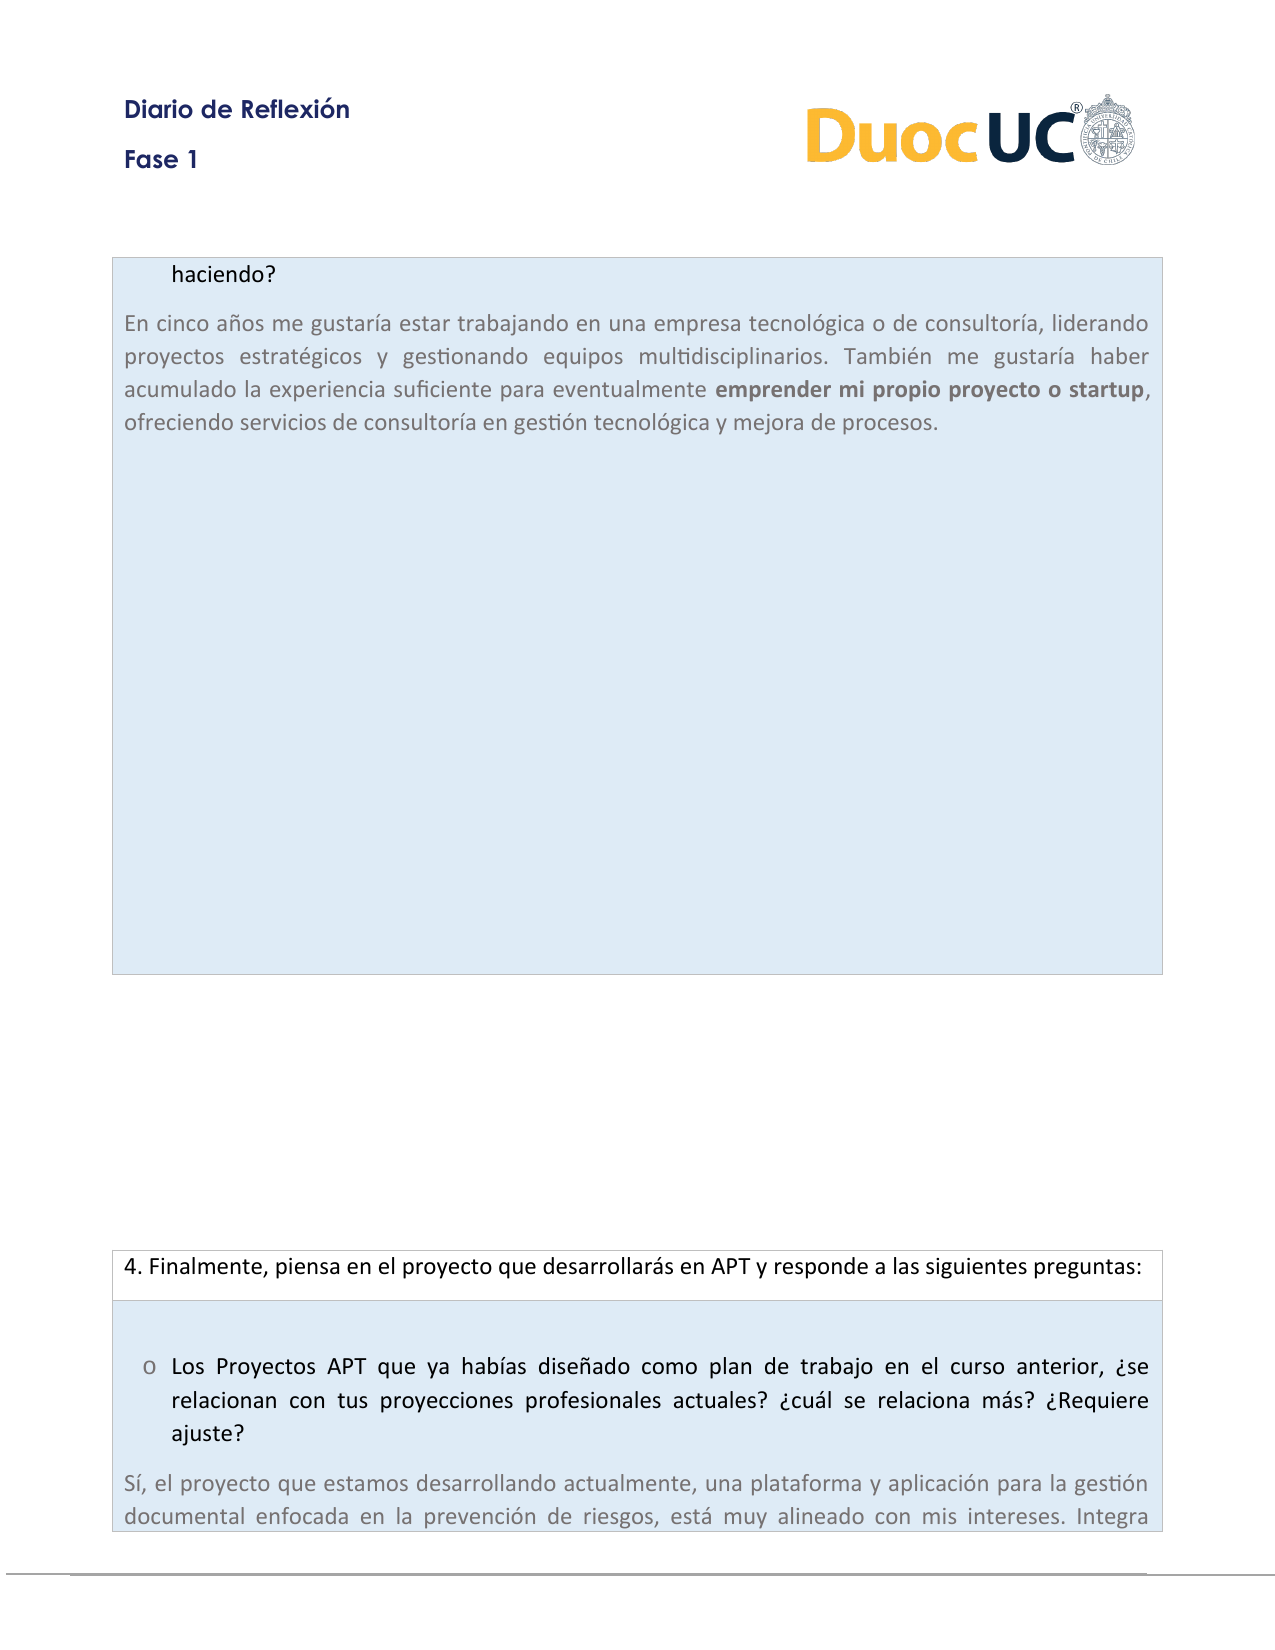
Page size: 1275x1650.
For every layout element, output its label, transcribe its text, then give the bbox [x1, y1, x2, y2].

table_header 4. Finalmente, piensa en el proyecto que desarrollarás en APT y responde a las siguientes preguntas: [113, 1251, 1162, 1300]
picture [807, 94, 1135, 165]
